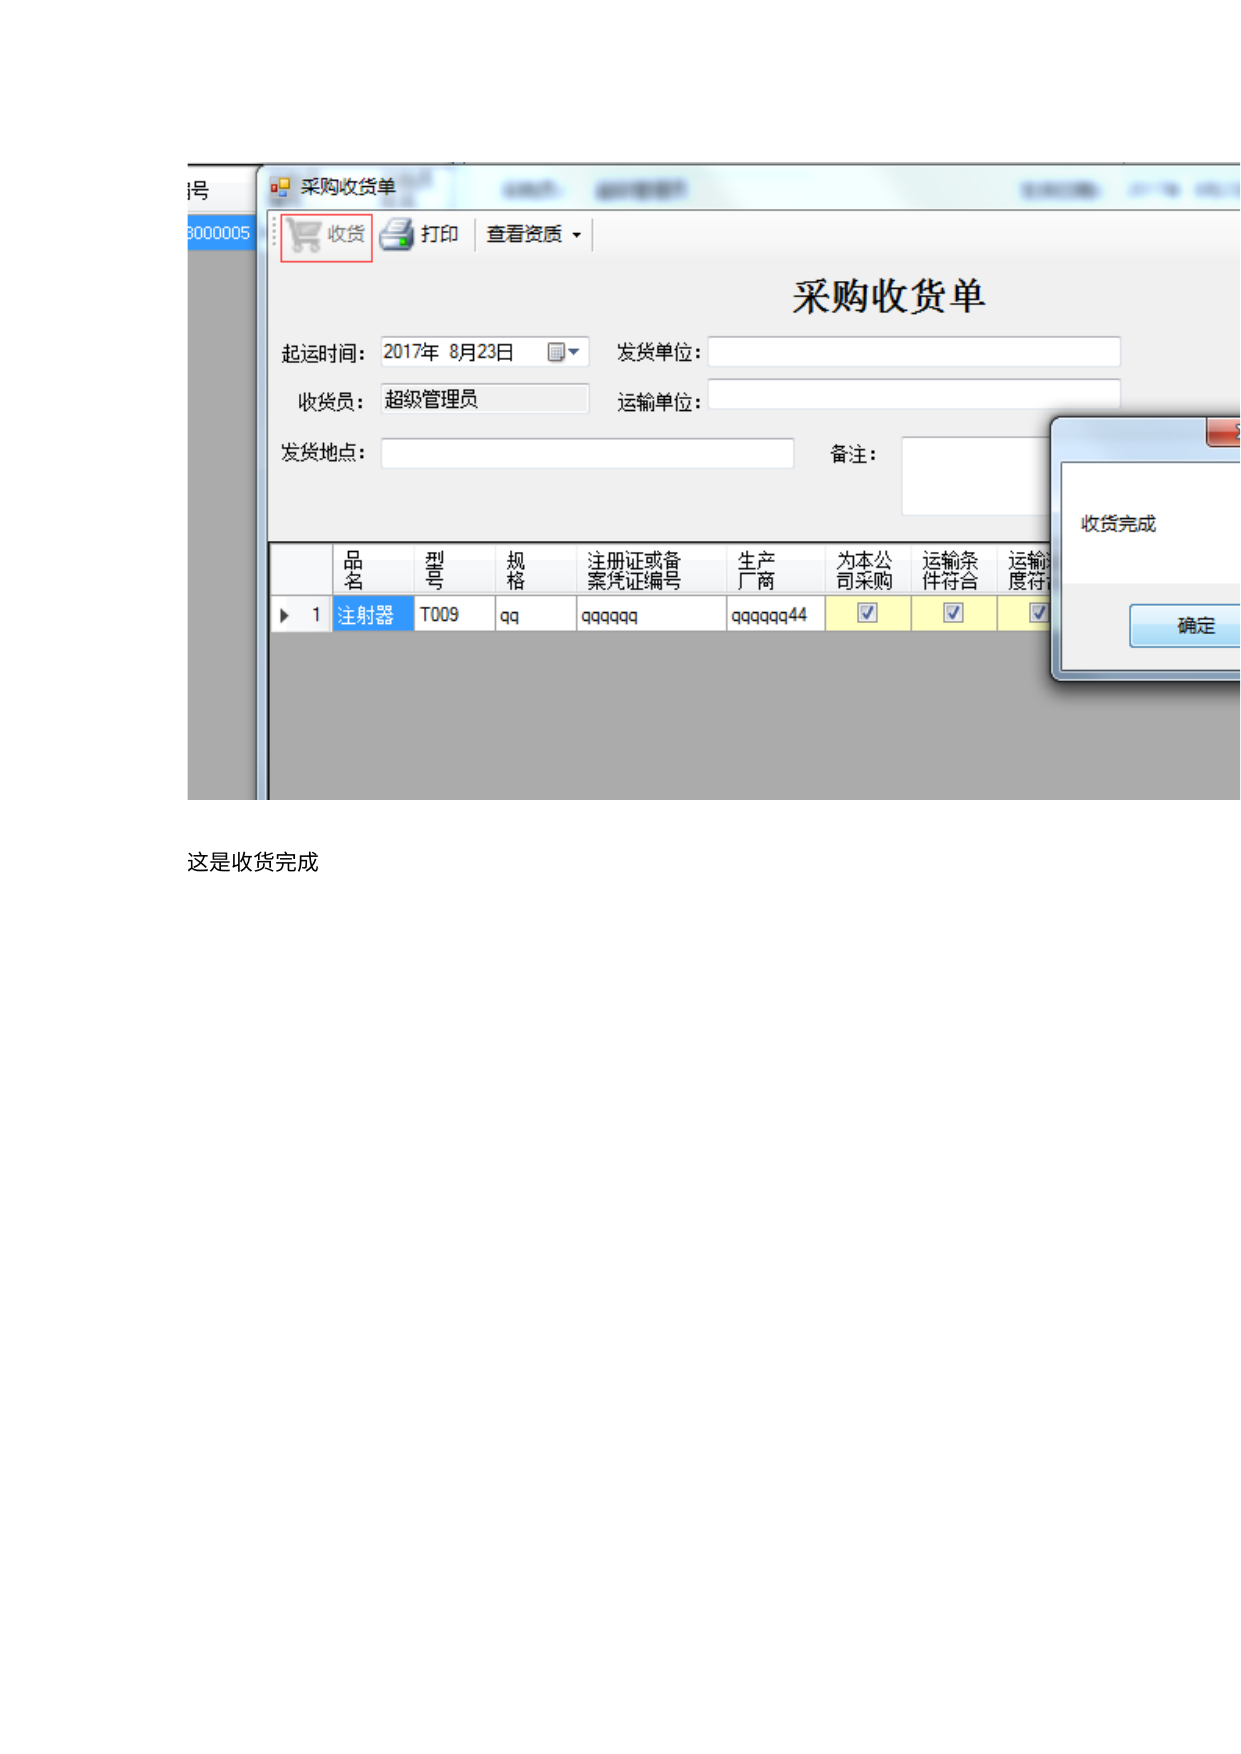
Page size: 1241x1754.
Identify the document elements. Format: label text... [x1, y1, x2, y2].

picture [187, 162, 1241, 800]
text 这是收货完成 [187, 844, 1053, 877]
